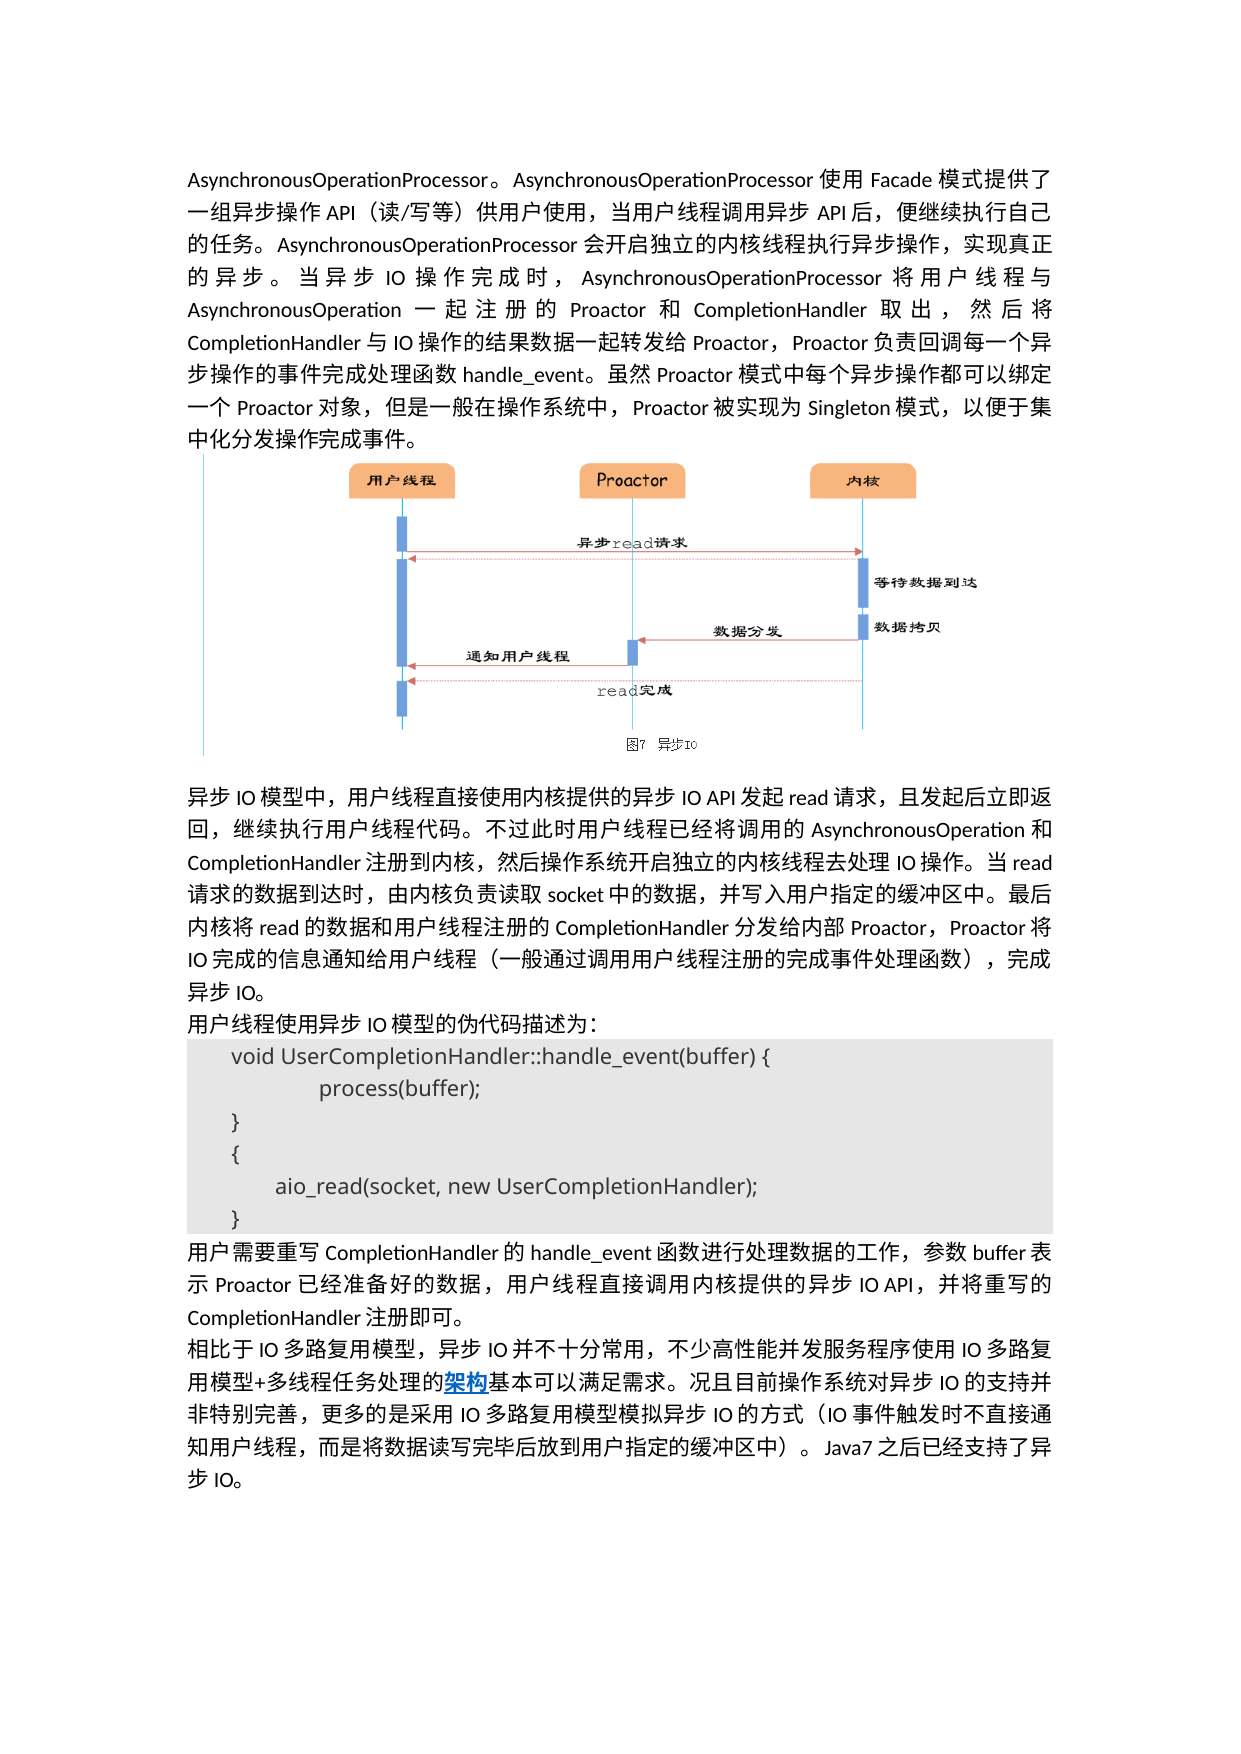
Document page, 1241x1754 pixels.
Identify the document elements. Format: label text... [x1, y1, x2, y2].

text process(buffer); [187, 1072, 1053, 1104]
text { [187, 1137, 1053, 1169]
text void UserCompletionHandler::handle_event(buffer) { [187, 1039, 1053, 1072]
picture [187, 454, 1053, 756]
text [187, 162, 1053, 454]
text } [187, 1202, 1053, 1234]
text } [187, 1104, 1053, 1137]
text 用户线程使用异步IO模型的伪代码描述为： [187, 1007, 1053, 1039]
text 异步IO模型中，用户线程直接使用内核提供的异步IO API发起read请求，且发起后立即返回，继续执行用户线程代码。不过此时用户线程已经将调用的AsynchronousOperation和CompletionHandler注册到内核，然后操作系统开启独立的内核线程去处理IO操作。当read请求的数据到达时，由内核负责读取socket中的数据，并写入用户指定的缓冲区中。最后内核将read的数据和用户线程注册的CompletionHandler分发给内部Proactor，Proactor将IO完成的信息通知给用户线程（一般通过调用用户线程注册的完成事件处理函数），完成异步IO。 [187, 779, 1053, 1007]
text 相比于IO多路复用模型，异步IO并不十分常用，不少高性能并发服务程序使用IO多路复用模型+多线程任务处理的架构基本可以满足需求。况且目前操作系统对异步IO的支持并非特别完善，更多的是采用IO多路复用模型模拟异步IO的方式（IO事件触发时不直接通知用户线程，而是将数据读写完毕后放到用户指定的缓冲区中）。Java7之后已经支持了异步IO。 [187, 1332, 1053, 1494]
text 用户需要重写CompletionHandler的handle_event函数进行处理数据的工作，参数buffer表示Proactor已经准备好的数据，用户线程直接调用内核提供的异步IO API，并将重写的CompletionHandler注册即可。 [187, 1234, 1053, 1332]
text aio_read(socket, new UserCompletionHandler); [187, 1169, 1053, 1202]
